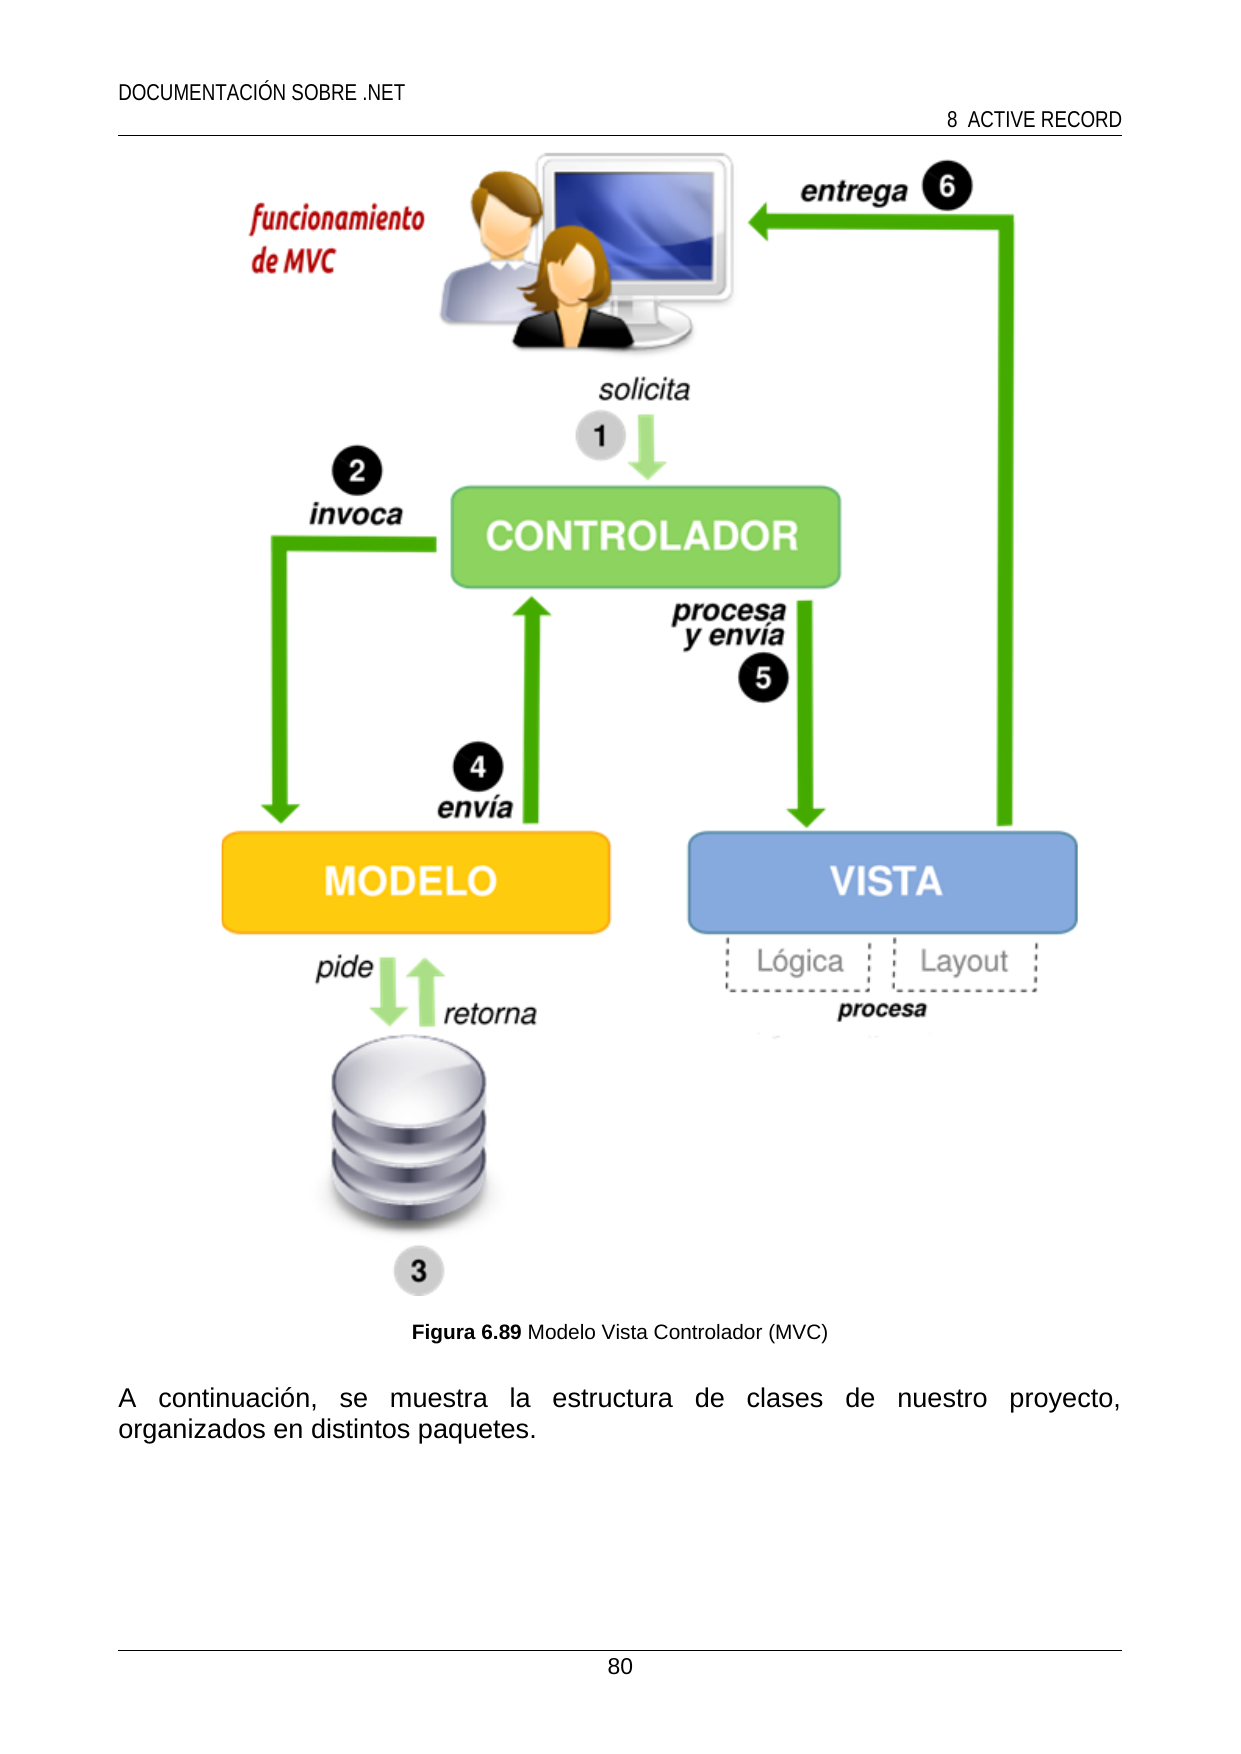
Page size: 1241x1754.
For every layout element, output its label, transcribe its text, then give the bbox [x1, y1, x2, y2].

picture [221, 147, 1078, 1296]
text A continuación, se muestra la estructura de clases de nuestro proyecto, organizados en distintos paquetes. [118, 1382, 1122, 1444]
